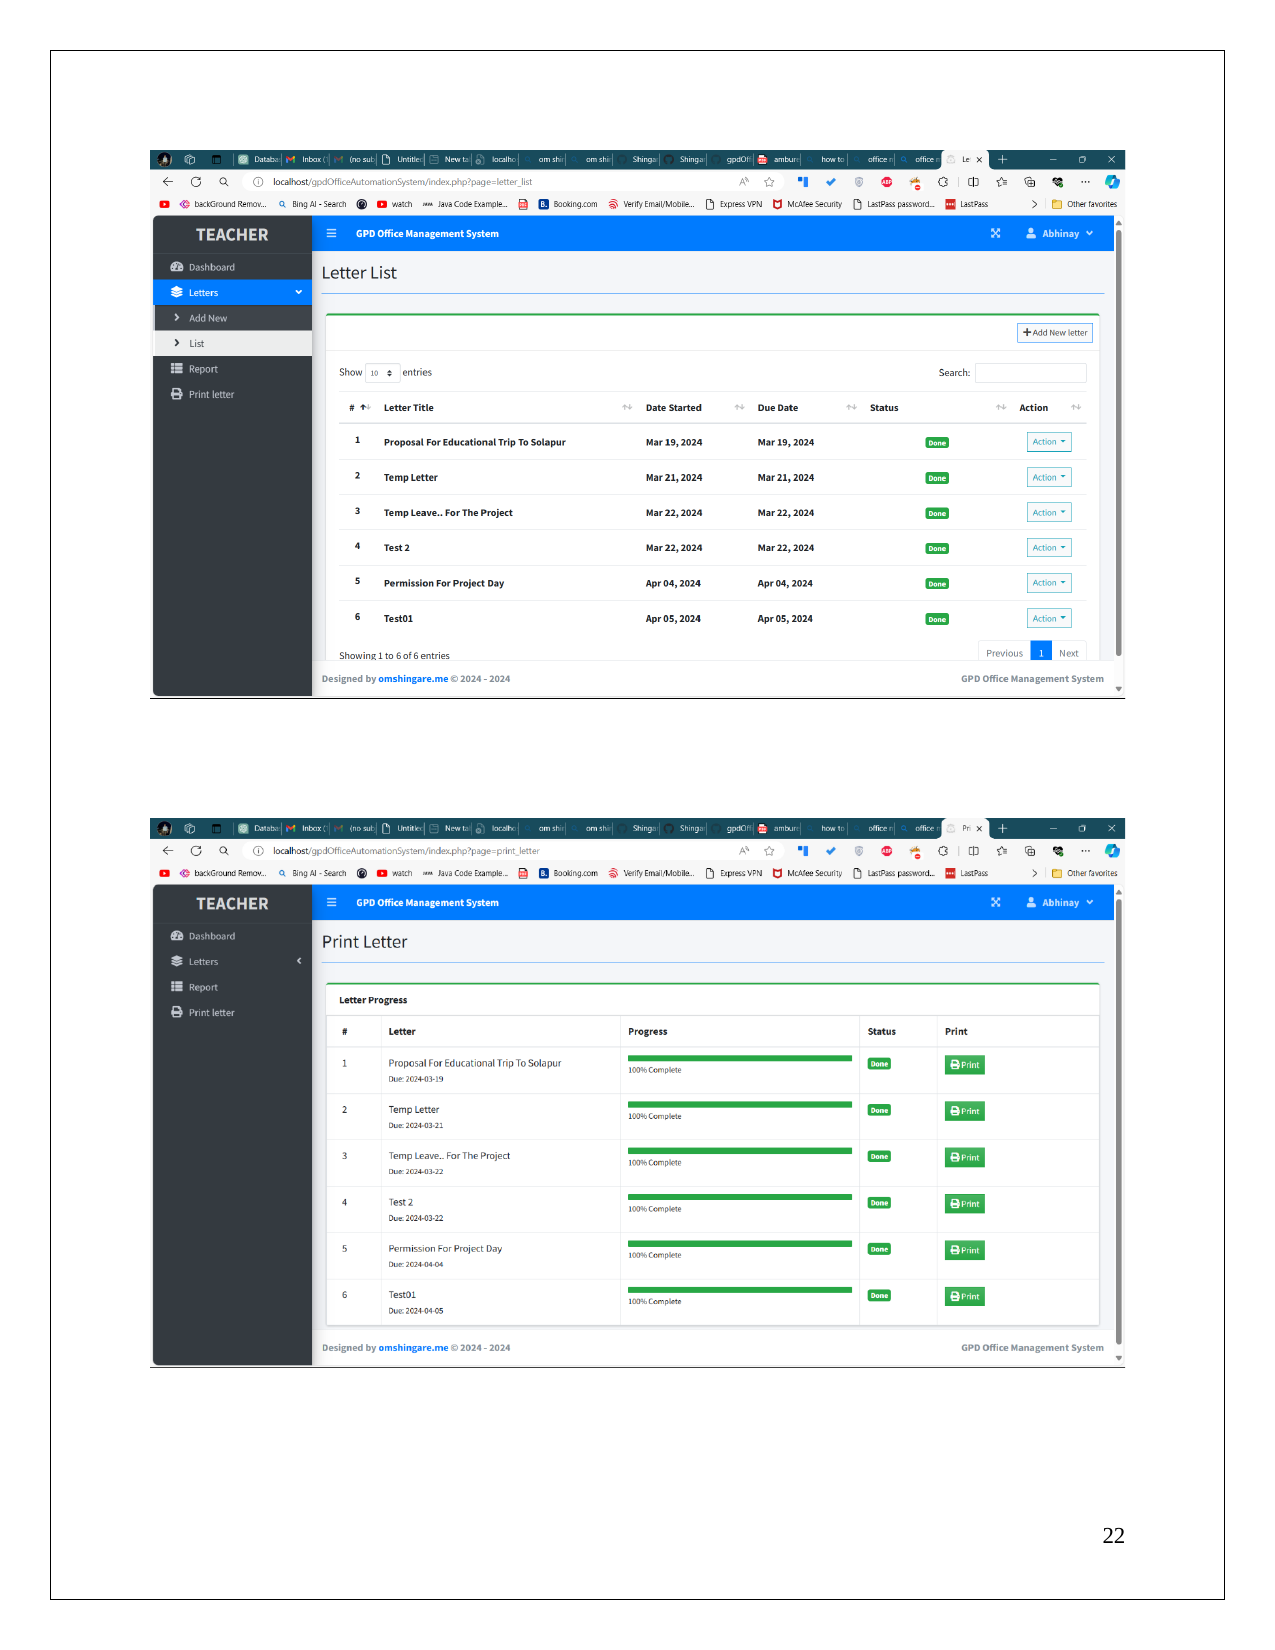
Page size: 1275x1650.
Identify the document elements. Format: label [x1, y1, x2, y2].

picture [150, 818, 1125, 1368]
picture [150, 150, 1125, 699]
